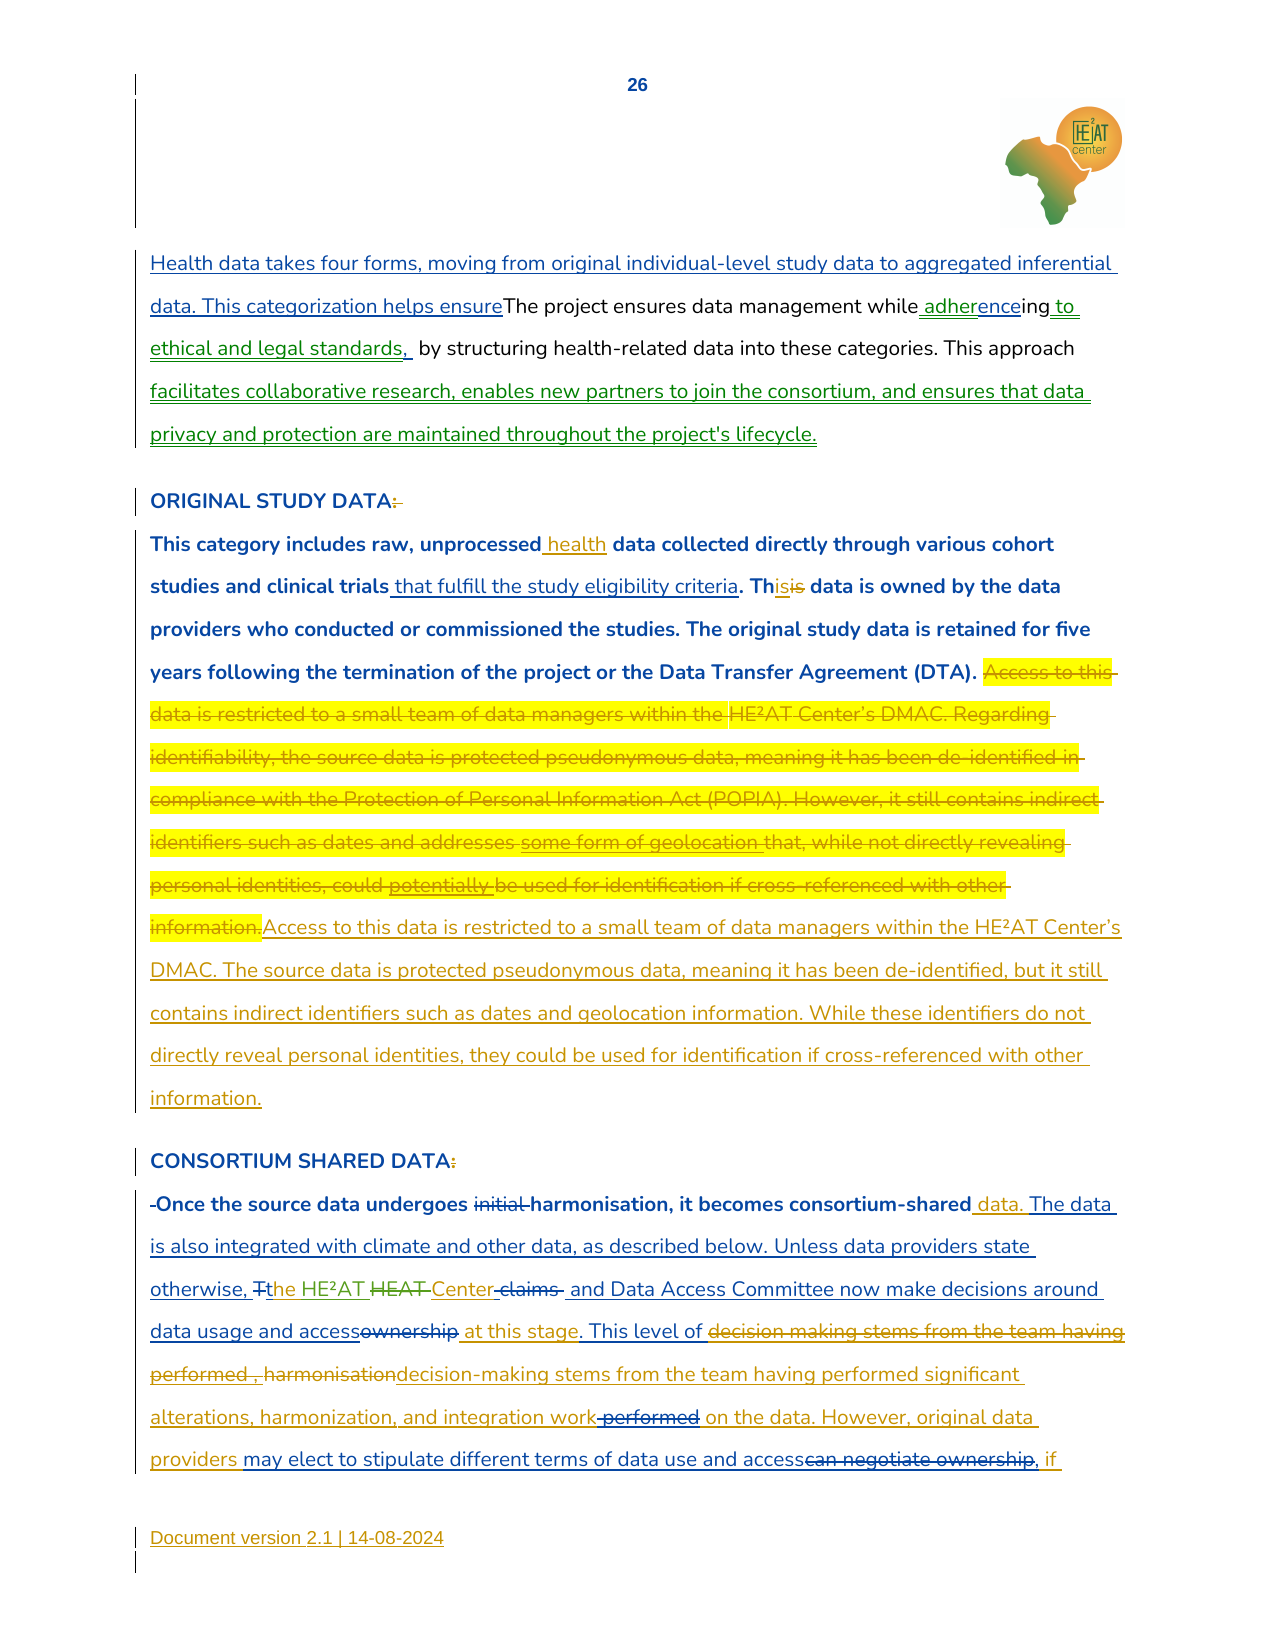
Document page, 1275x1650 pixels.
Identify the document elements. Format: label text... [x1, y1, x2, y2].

picture [1000, 98, 1125, 228]
text Once the source data undergoes harmonisation, it becomes consortium-shared [150, 1190, 1125, 1474]
subtitle Original study Data [150, 488, 1125, 516]
subtitle Consortium Shared Data [150, 1147, 1125, 1176]
text This category includes raw, unprocessed data collected directly through various cohort studies and clinical trials. Th data is owned by the data providers who conducted or commissioned the studies. The original study data is retained for five years following the termination of the project or the Data Transfer Agreement (DTA). [150, 530, 1125, 1112]
